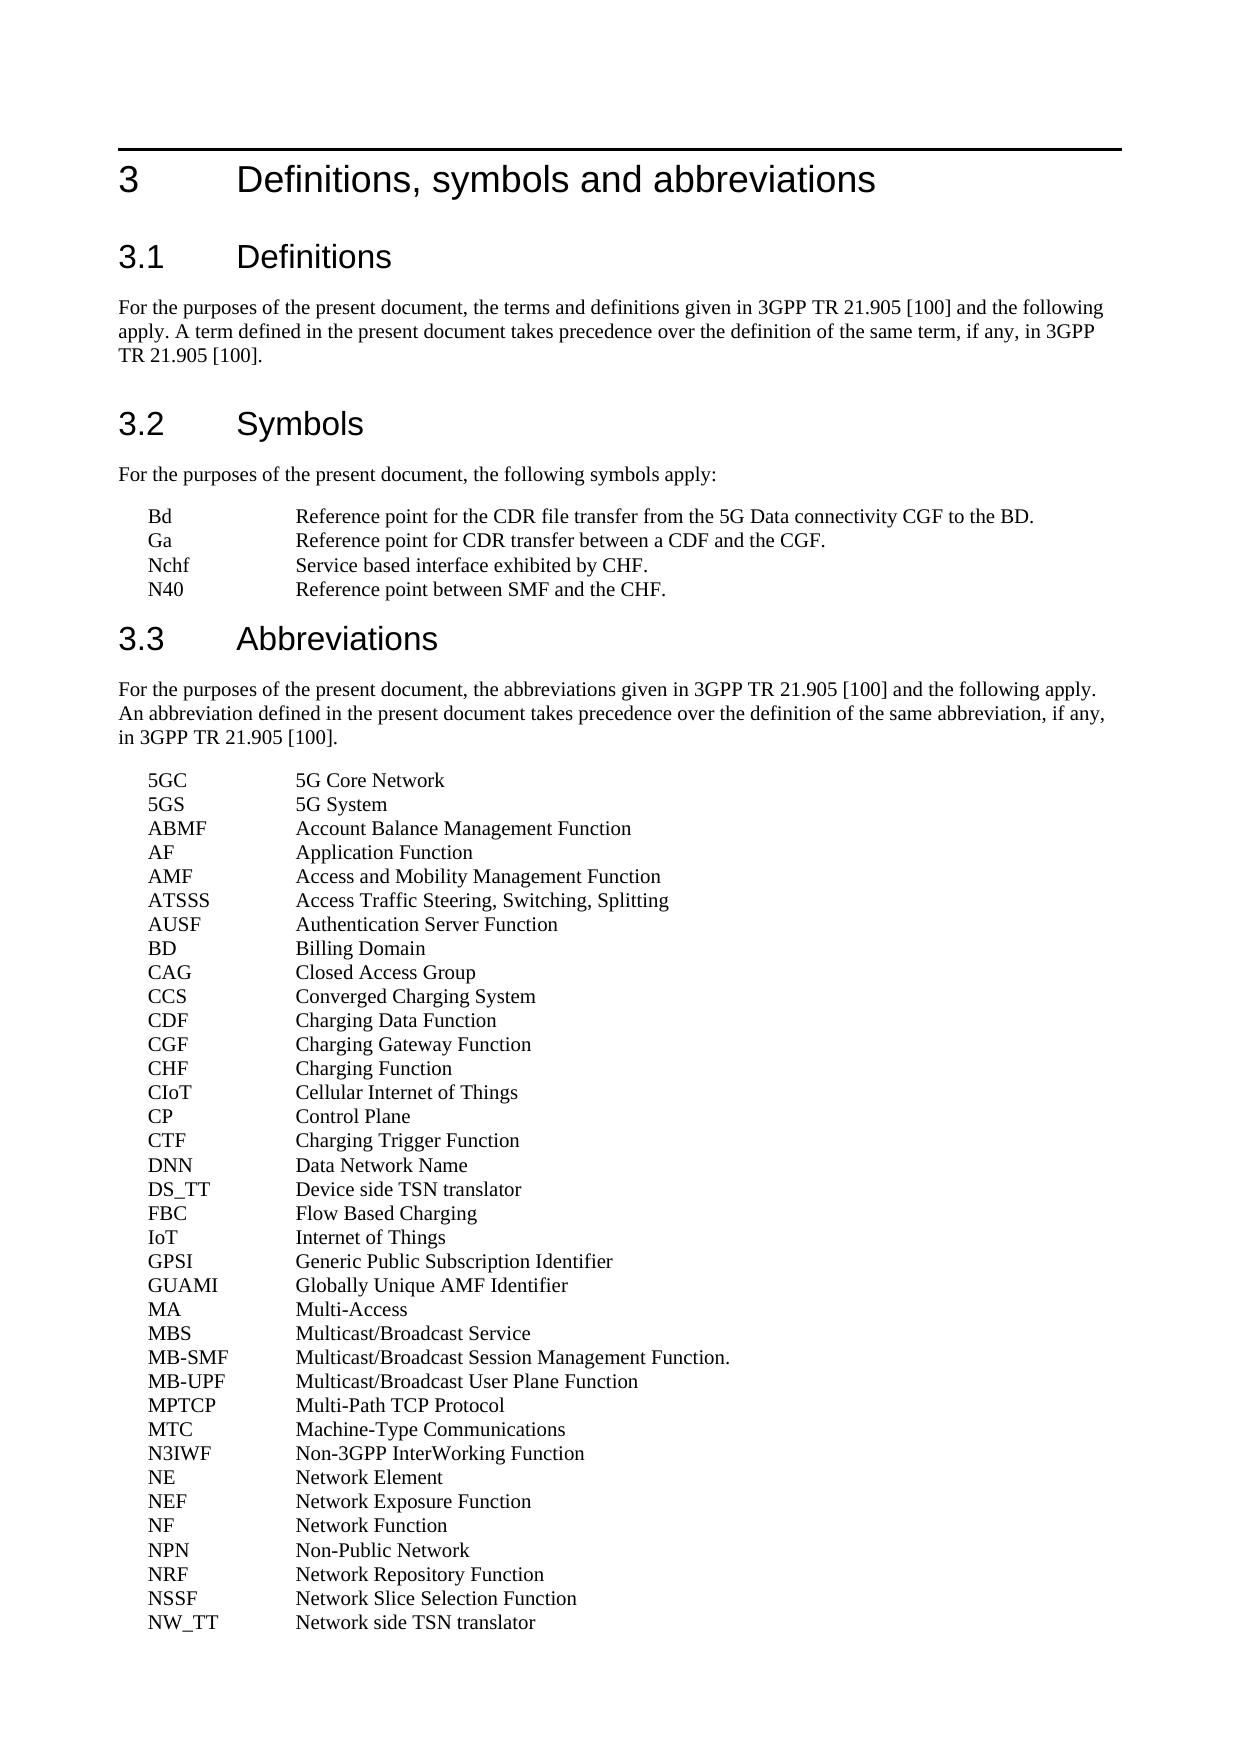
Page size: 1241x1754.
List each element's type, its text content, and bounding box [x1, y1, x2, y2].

text ATSSS Access Traffic Steering, Switching, Splitting [148, 888, 1122, 912]
text CTF Charging Trigger Function [148, 1128, 1122, 1152]
text BD Billing Domain [148, 936, 1122, 960]
text CHF Charging Function [148, 1056, 1122, 1080]
text AMF Access and Mobility Management Function [148, 864, 1122, 888]
text MTC Machine-Type Communications [148, 1417, 1122, 1441]
text CCS Converged Charging System [148, 984, 1122, 1008]
text NEF Network Exposure Function [148, 1489, 1122, 1513]
text FBC Flow Based Charging [148, 1201, 1122, 1225]
text CIoT Cellular Internet of Things [148, 1080, 1122, 1104]
text MBS Multicast/Broadcast Service [148, 1321, 1122, 1345]
text For the purposes of the present document, the following symbols apply: [118, 462, 1122, 486]
text NRF Network Repository Function [148, 1562, 1122, 1586]
text AF Application Function [148, 840, 1122, 864]
subtitle 3.3 Abbreviations [118, 619, 1122, 658]
text GUAMI Globally Unique AMF Identifier [148, 1273, 1122, 1297]
text ABMF Account Balance Management Function [148, 816, 1122, 840]
subtitle 3.2 Symbols [118, 404, 1122, 443]
text For the purposes of the present document, the abbreviations given in 3GPP TR 21.905 [100] and the following apply. An abbreviation defined in the present document takes precedence over the definition of the same abbreviation, if any, in 3GPP TR 21.905 [100]. [118, 677, 1122, 749]
text NW_TT Network side TSN translator [148, 1610, 1122, 1634]
text CDF Charging Data Function [148, 1008, 1122, 1032]
text NPN Non-Public Network [148, 1537, 1122, 1562]
text 5GS 5G System [148, 792, 1122, 816]
text CGF Charging Gateway Function [148, 1032, 1122, 1056]
text GPSI Generic Public Subscription Identifier [148, 1249, 1122, 1273]
text MB-SMF Multicast/Broadcast Session Management Function. [148, 1345, 1122, 1369]
text N3IWF Non-3GPP InterWorking Function [148, 1441, 1122, 1465]
subtitle 3.1 Definitions [118, 237, 1122, 276]
text N40 Reference point between SMF and the CHF. [148, 577, 1122, 601]
text For the purposes of the present document, the terms and definitions given in 3GPP TR 21.905 [100] and the following apply. A term defined in the present document takes precedence over the definition of the same term, if any, in 3GPP TR 21.905 [100]. [118, 295, 1122, 367]
text DS_TT Device side TSN translator [148, 1177, 1122, 1201]
text Ga Reference point for CDR transfer between a CDF and the CGF. [148, 528, 1122, 552]
text DNN Data Network Name [148, 1152, 1122, 1177]
text 5GC 5G Core Network [148, 767, 1122, 792]
text Bd Reference point for the CDR file transfer from the 5G Data connectivity CGF to the BD. [148, 504, 1122, 528]
text MB-UPF Multicast/Broadcast User Plane Function [148, 1369, 1122, 1393]
text CAG Closed Access Group [148, 960, 1122, 984]
text IoT Internet of Things [148, 1225, 1122, 1249]
text MA Multi-Access [148, 1297, 1122, 1321]
text NSSF Network Slice Selection Function [148, 1586, 1122, 1610]
subtitle 3 Definitions, symbols and abbreviations [118, 151, 1122, 200]
text Nchf Service based interface exhibited by CHF. [148, 552, 1122, 577]
text MPTCP Multi-Path TCP Protocol [148, 1393, 1122, 1417]
text AUSF Authentication Server Function [148, 912, 1122, 936]
text NF Network Function [148, 1513, 1122, 1537]
text NE Network Element [148, 1465, 1122, 1489]
text CP Control Plane [148, 1104, 1122, 1128]
